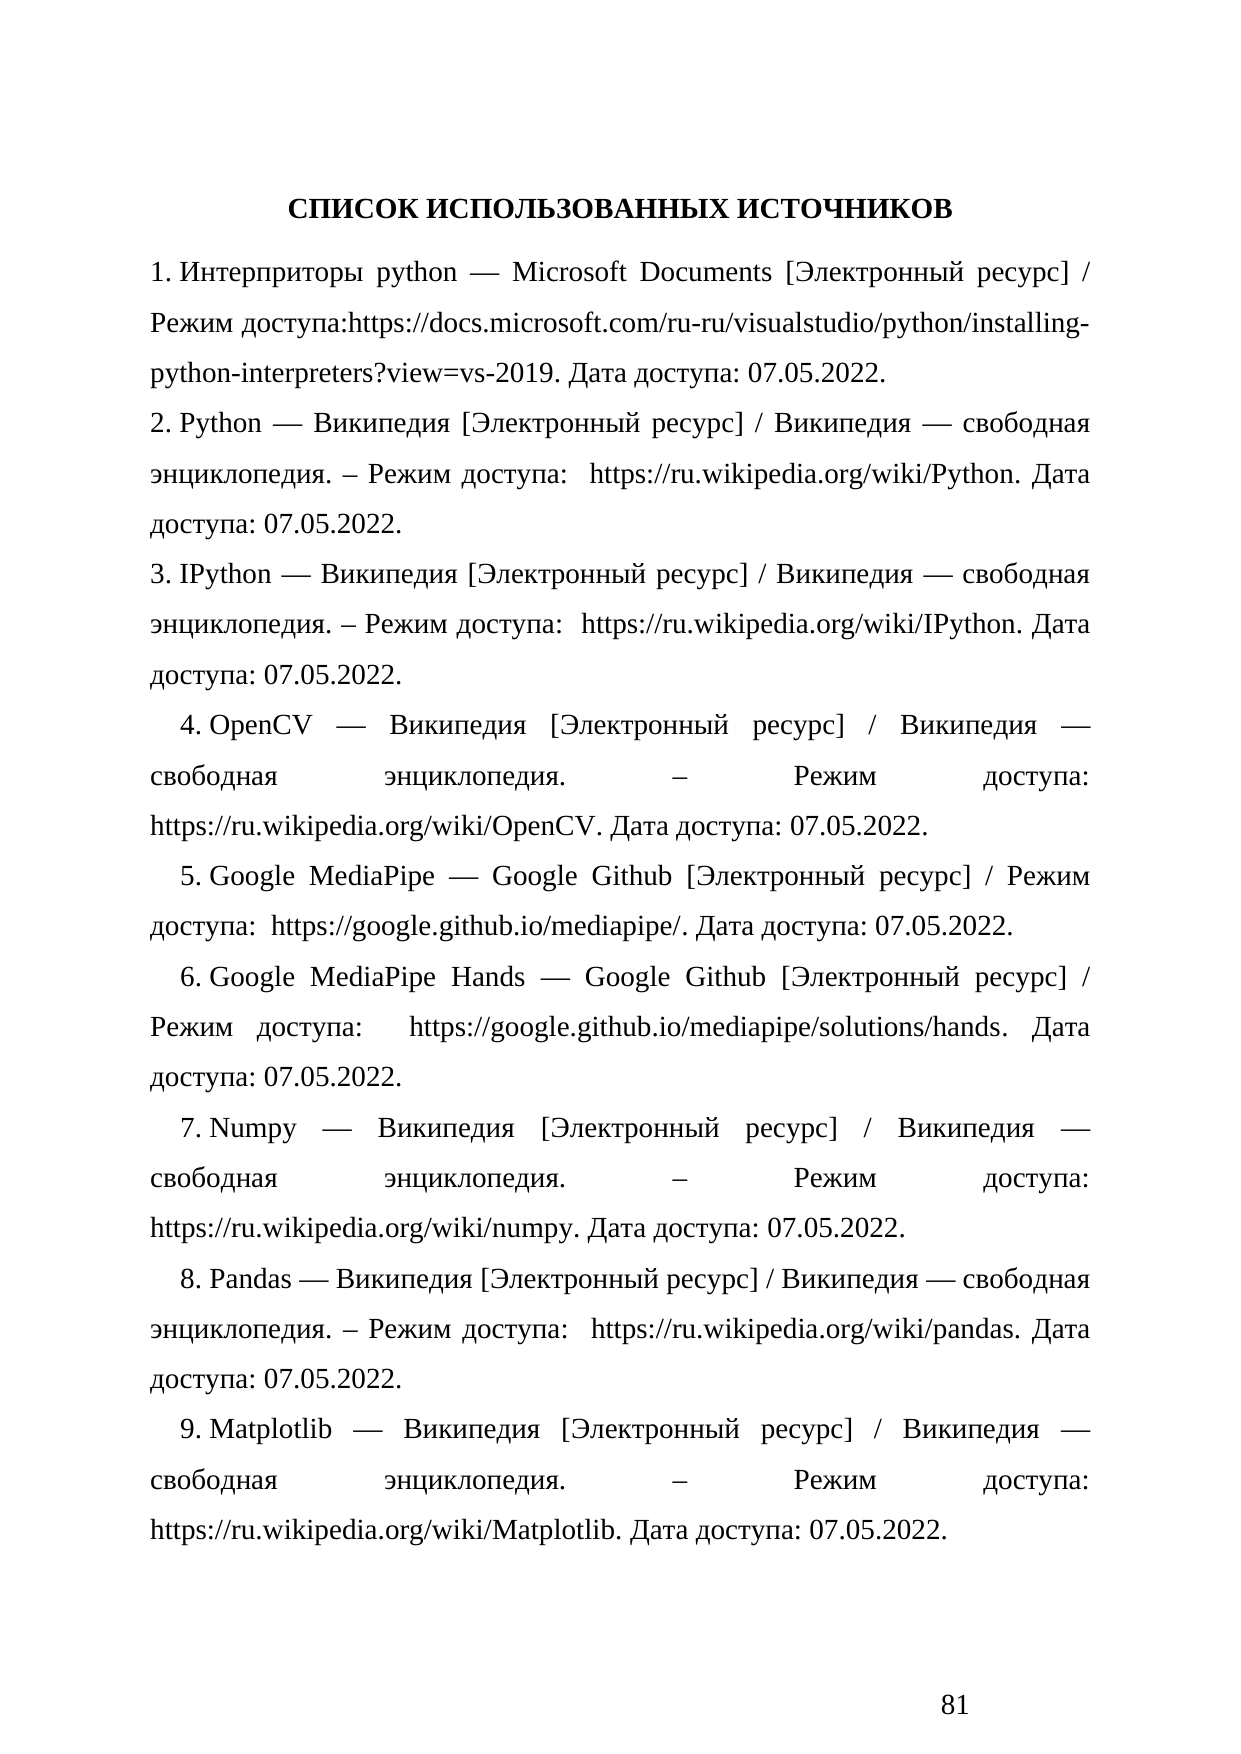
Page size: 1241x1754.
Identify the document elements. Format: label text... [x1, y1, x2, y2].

list IPython — Википедия [Электронный ресурс] / Википедия — свободная энциклопедия. – Режим доступа: https://ru.wikipedia.org/wiki/IPython. Дата доступа: 07.05.2022. [150, 556, 1090, 691]
list Pandas — Википедия [Электронный ресурс] / Википедия — свободная энциклопедия. – Режим доступа: https://ru.wikipedia.org/wiki/pandas. Дата доступа: 07.05.2022. [150, 1261, 1090, 1395]
list Numpy — Википедия [Электронный ресурс] / Википедия — свободная энциклопедия. – Режим доступа: https://ru.wikipedia.org/wiki/numpy. Дата доступа: 07.05.2022. [150, 1110, 1090, 1244]
list Matplotlib — Википедия [Электронный ресурс] / Википедия — свободная энциклопедия. – Режим доступа: https://ru.wikipedia.org/wiki/Matplotlib. Дата доступа: 07.05.2022. [150, 1412, 1090, 1546]
list Google MediaPipe Hands — Google Github [Электронный ресурс] / Режим доступа: https://google.github.io/mediapipe/solutions/hands. Дата доступа: 07.05.2022. [150, 959, 1090, 1093]
list Google MediaPipe — Google Github [Электронный ресурс] / Режим доступа: https://google.github.io/mediapipe/. Дата доступа: 07.05.2022. [150, 858, 1090, 942]
subtitle СПИСОК ИСПОЛЬЗОВАННЫХ ИСТОЧНИКОВ [150, 192, 1090, 225]
list Python — Википедия [Электронный ресурс] / Википедия — свободная энциклопедия. – Режим доступа: https://ru.wikipedia.org/wiki/Python. Дата доступа: 07.05.2022. [150, 405, 1090, 539]
list OpenCV — Википедия [Электронный ресурс] / Википедия — свободная энциклопедия. – Режим доступа: https://ru.wikipedia.org/wiki/OpenCV. Дата доступа: 07.05.2022. [150, 707, 1090, 841]
list Интерприторы python — Microsoft Documents [Электронный ресурс] / Режим доступа:https://docs.microsoft.com/ru-ru/visualstudio/python/installing-python-interpreters?view=vs-2019. Дата доступа: 07.05.2022. [150, 254, 1090, 389]
